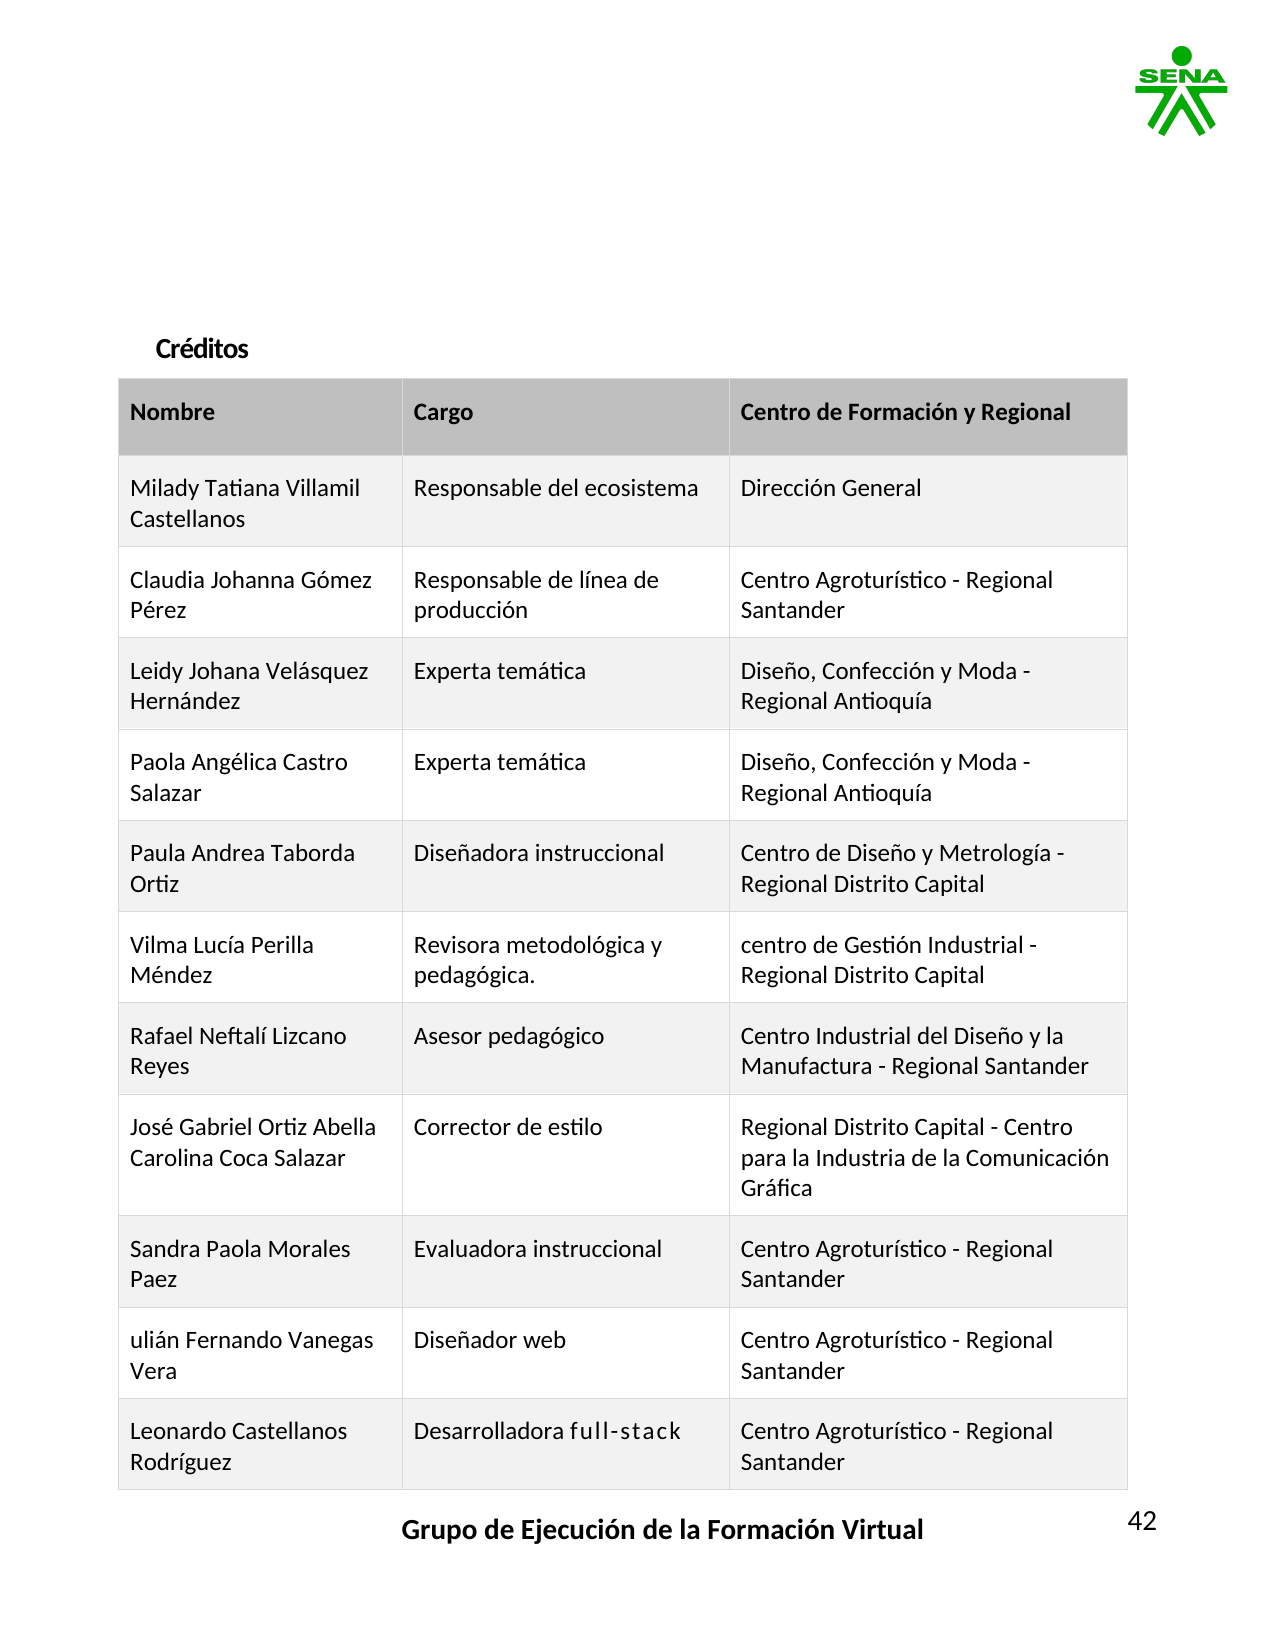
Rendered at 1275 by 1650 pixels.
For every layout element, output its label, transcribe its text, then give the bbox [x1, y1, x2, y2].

table_cell Paula Andrea Taborda Ortiz [119, 821, 402, 911]
table_header Nombre [119, 379, 402, 455]
table_cell Evaluadora instruccional [403, 1216, 729, 1307]
table_cell Centro Agroturístico - Regional Santander [730, 1399, 1127, 1489]
table_cell Centro Agroturístico - Regional Santander [730, 547, 1127, 637]
table_cell Centro Industrial del Diseño y la Manufactura - Regional Santander [730, 1003, 1127, 1093]
table_cell Centro Agroturístico - Regional Santander [730, 1216, 1127, 1307]
table_cell centro de Gestión Industrial - Regional Distrito Capital [730, 912, 1127, 1002]
table_cell Paola Angélica Castro Salazar [119, 730, 402, 820]
table_cell Leidy Johana Velásquez Hernández [119, 638, 402, 728]
table_cell Diseño, Confección y Moda - Regional Antioquía [730, 730, 1127, 820]
table_cell Desarrolladora full-stack [403, 1399, 729, 1489]
table_cell José Gabriel Ortiz Abella Carolina Coca Salazar [119, 1095, 402, 1215]
table_cell Rafael Neftalí Lizcano Reyes [119, 1003, 402, 1093]
table_cell Vilma Lucía Perilla Méndez [119, 912, 402, 1002]
table_cell Dirección General [730, 456, 1127, 546]
table_cell Claudia Johanna Gómez Pérez [119, 547, 402, 637]
table_cell Sandra Paola Morales Paez [119, 1216, 402, 1307]
table_header Cargo [403, 379, 729, 455]
table_cell Responsable de línea de producción [403, 547, 729, 637]
table_cell Revisora metodológica y pedagógica. [403, 912, 729, 1002]
table_header Centro de Formación y Regional [730, 379, 1127, 455]
table_cell Diseñadora instruccional [403, 821, 729, 911]
table_cell Diseñador web [403, 1308, 729, 1398]
table_cell Leonardo Castellanos Rodríguez [119, 1399, 402, 1489]
subtitle Créditos [156, 330, 1157, 366]
table_cell Asesor pedagógico [403, 1003, 729, 1093]
table_cell Centro de Diseño y Metrología - Regional Distrito Capital [730, 821, 1127, 911]
picture [1135, 46, 1228, 136]
table_cell Responsable del ecosistema [403, 456, 729, 546]
table_cell Corrector de estilo [403, 1095, 729, 1215]
table_cell Regional Distrito Capital - Centro para la Industria de la Comunicación Gráfica [730, 1095, 1127, 1215]
table_cell Milady Tatiana Villamil Castellanos [119, 456, 402, 546]
table_cell Diseño, Confección y Moda - Regional Antioquía [730, 638, 1127, 728]
table_cell Experta temática [403, 730, 729, 820]
table_cell Experta temática [403, 638, 729, 728]
table_cell ulián Fernando Vanegas Vera [119, 1308, 402, 1398]
table_cell Centro Agroturístico - Regional Santander [730, 1308, 1127, 1398]
